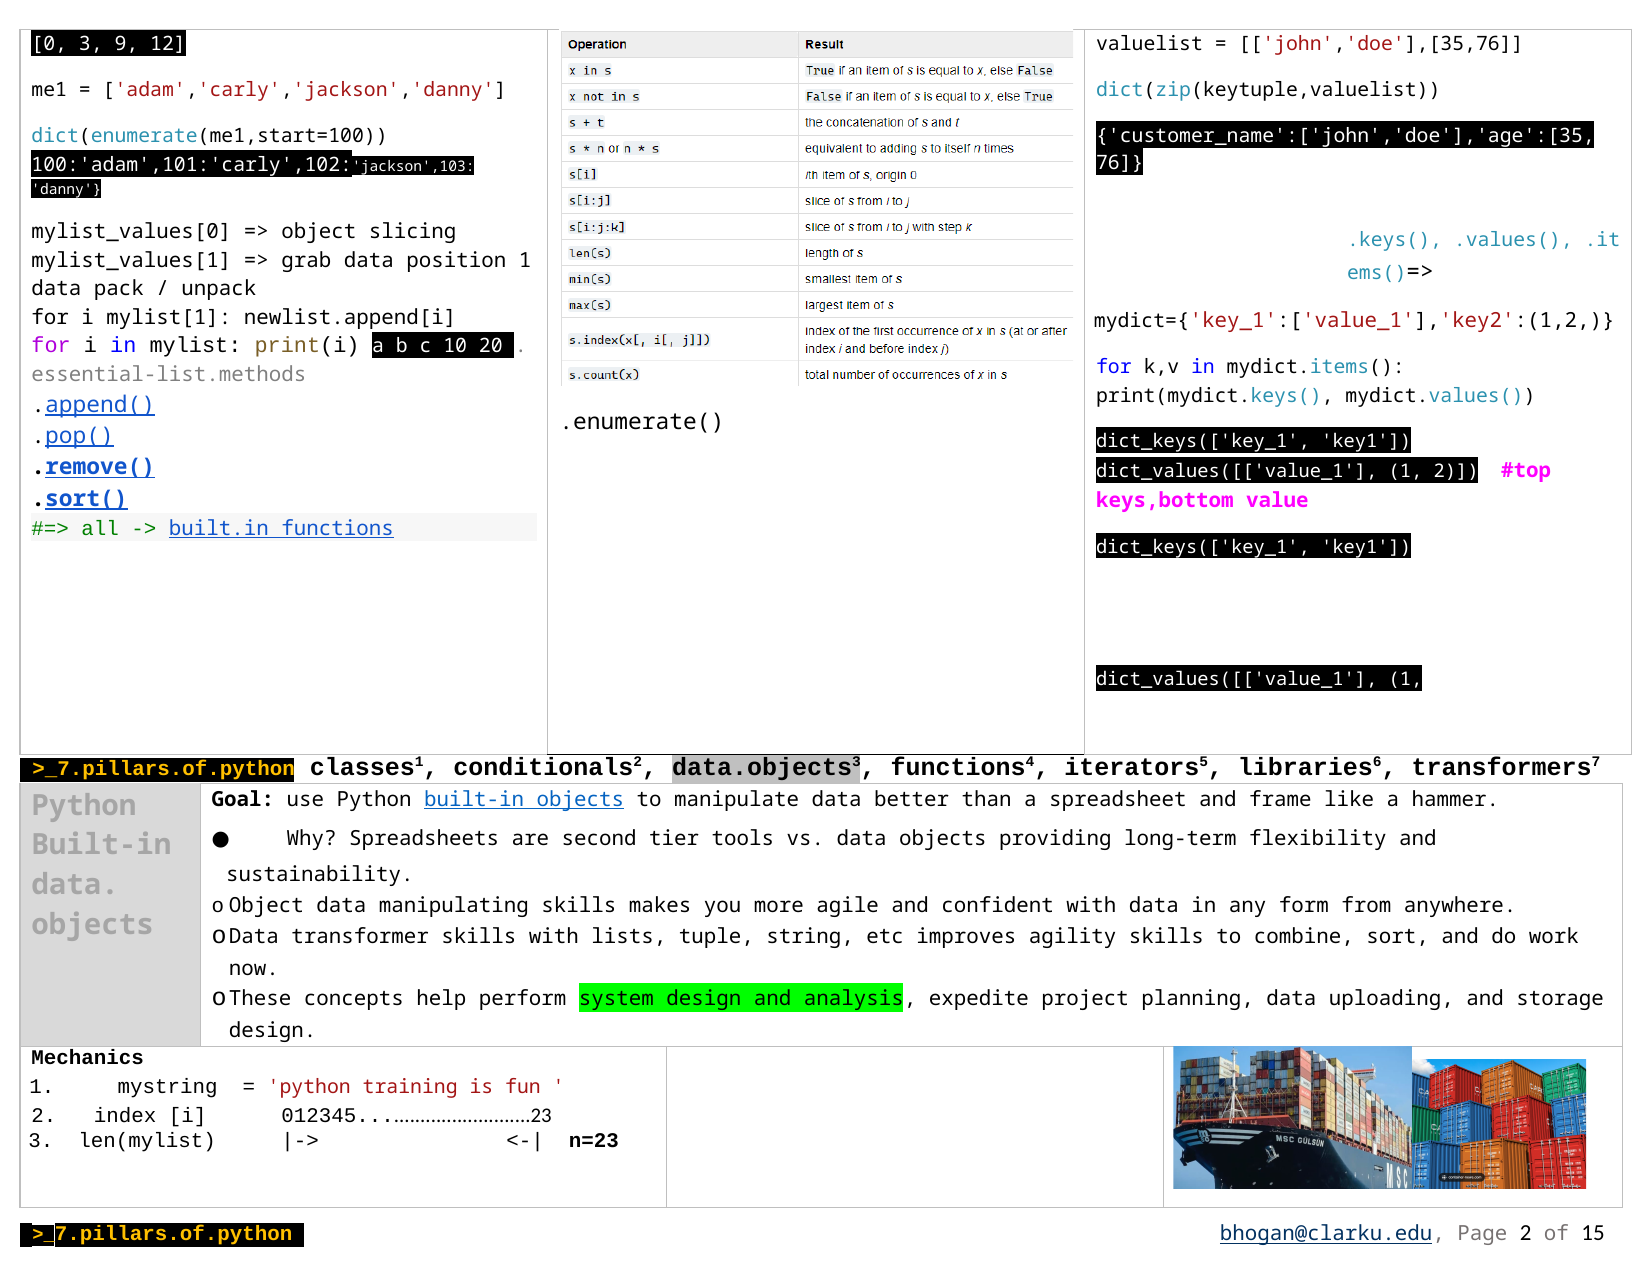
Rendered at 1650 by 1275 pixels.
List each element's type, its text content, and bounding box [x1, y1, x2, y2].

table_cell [21, 1047, 666, 1207]
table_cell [548, 30, 1084, 753]
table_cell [1085, 30, 1631, 753]
picture [559, 29, 1074, 386]
text >_7.pillars.of.python classes1, conditionals2, data.objects3, functions4, iterators5, libraries6, transformers7 [860, 755, 1631, 783]
table_header Python Built-in data. objects [21, 783, 200, 1046]
text >_7.pillars.of.python classes1, conditionals2, data.objects3, functions4, iterators5, libraries6, transformers7 [19, 755, 672, 783]
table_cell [21, 30, 547, 753]
table_header Goal: use Python built-in objects to manipulate data better than a spreadsheet and frame like a hammer. Why? Spreadsheets are second tier tools vs. data objects providing long-term flexibility and sustainability. Object data manipulating skills makes you more agile and confident with data in any form from anywhere. Data transformer skills with lists, tuple, string, etc improves agility skills to combine, sort, and do work now. These concepts help perform system design and analysis, expedite project planning, data uploading, and storage design. [201, 784, 1622, 1046]
table_cell [667, 1047, 1163, 1207]
picture [1173, 1046, 1587, 1189]
table_cell [1164, 1047, 1622, 1207]
